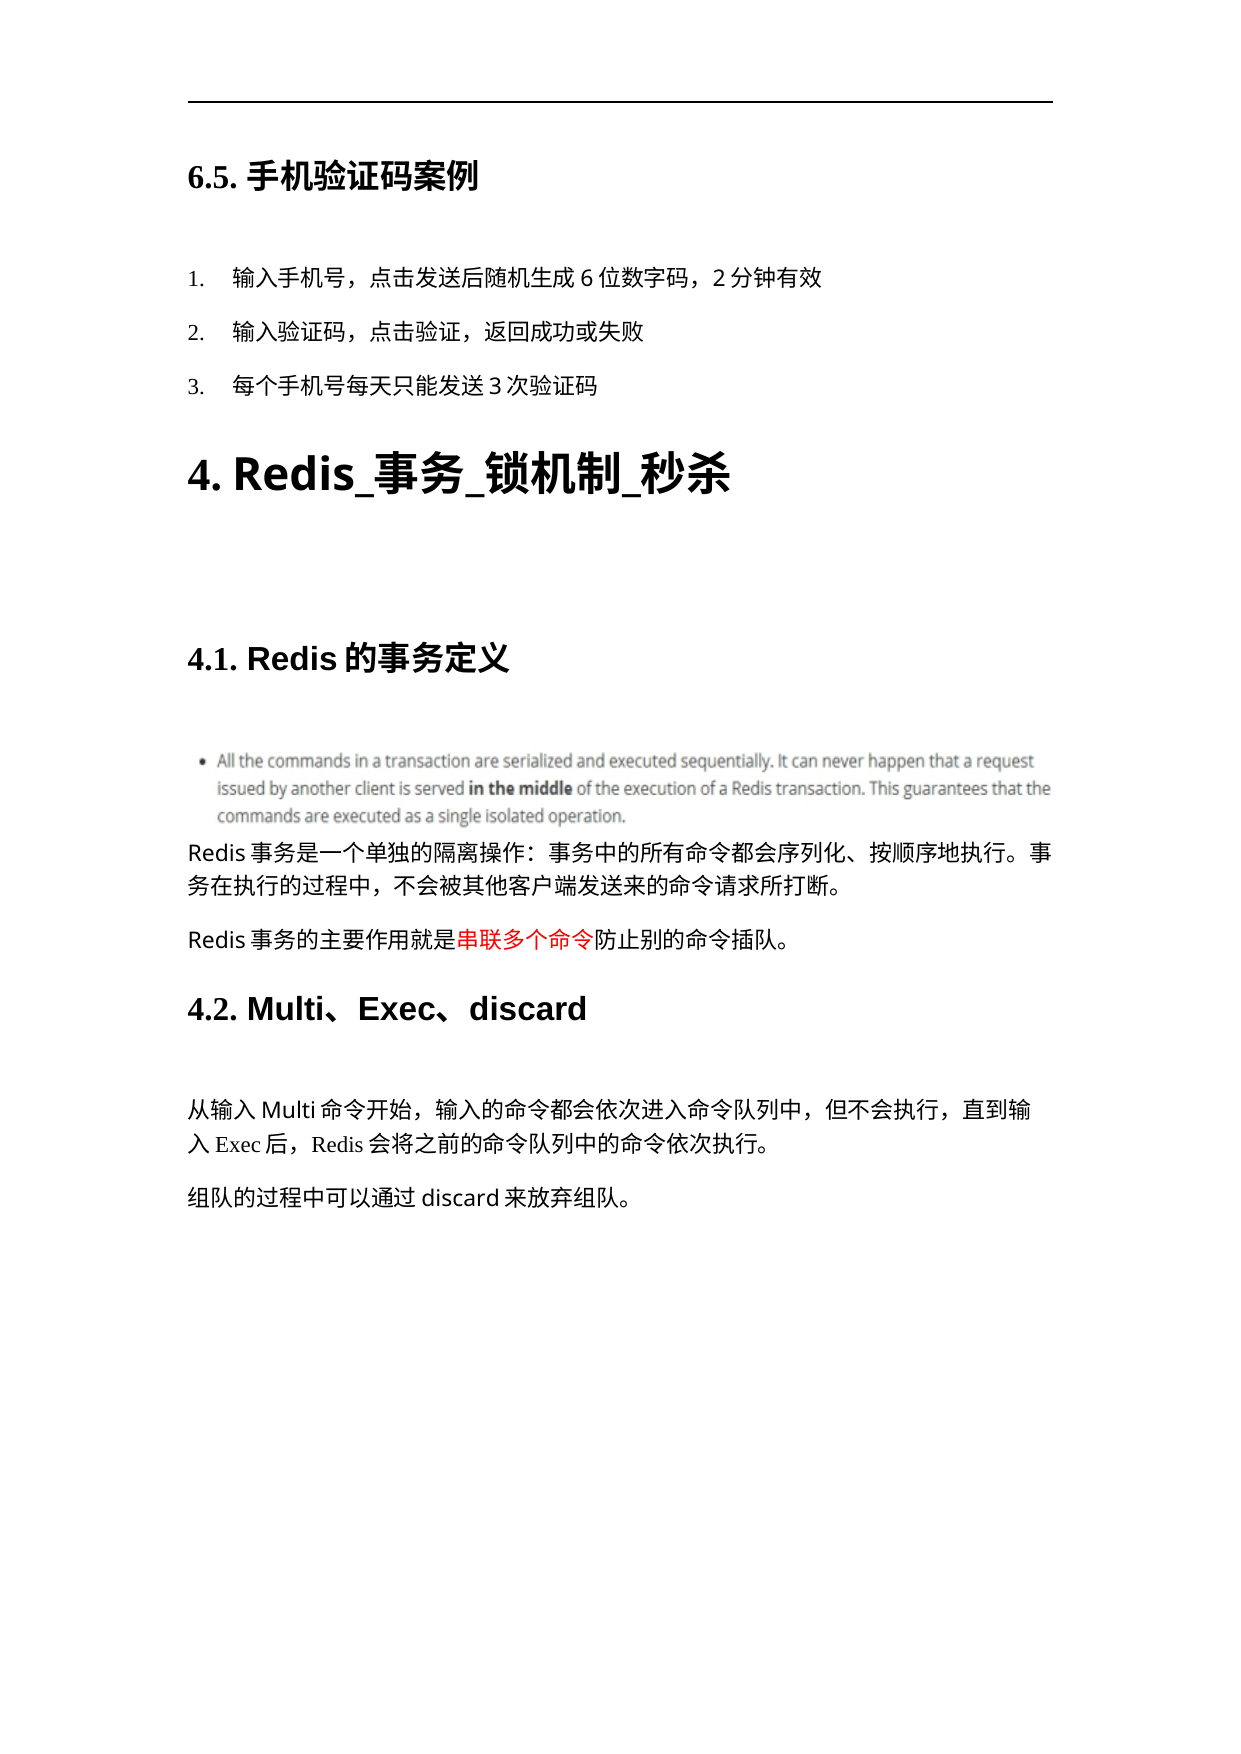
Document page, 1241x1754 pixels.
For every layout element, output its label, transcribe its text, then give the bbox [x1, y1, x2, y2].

list 输入验证码，点击验证，返回成功或失败 [187, 314, 1053, 347]
subtitle Redis的事务定义 [187, 632, 1053, 680]
list 输入手机号，点击发送后随机生成6位数字码，2分钟有效 [187, 260, 1053, 293]
text 组队的过程中可以通过discard来放弃组队。 [187, 1179, 1053, 1213]
picture [187, 741, 1066, 835]
text 从输入Multi命令开始，输入的命令都会依次进入命令队列中，但不会执行，直到输入Exec后，Redis会将之前的命令队列中的命令依次执行。 [187, 1092, 1053, 1159]
text Redis事务的主要作用就是串联多个命令防止别的命令插队。 [187, 922, 1053, 955]
subtitle Multi、Exec、discard [187, 982, 1053, 1030]
list 每个手机号每天只能发送3次验证码 [187, 368, 1053, 402]
subtitle 手机验证码案例 [187, 150, 1053, 198]
text Redis事务是一个单独的隔离操作：事务中的所有命令都会序列化、按顺序地执行。事务在执行的过程中，不会被其他客户端发送来的命令请求所打断。 [187, 835, 1053, 901]
subtitle Redis_事务_锁机制_秒杀 [187, 437, 1053, 503]
